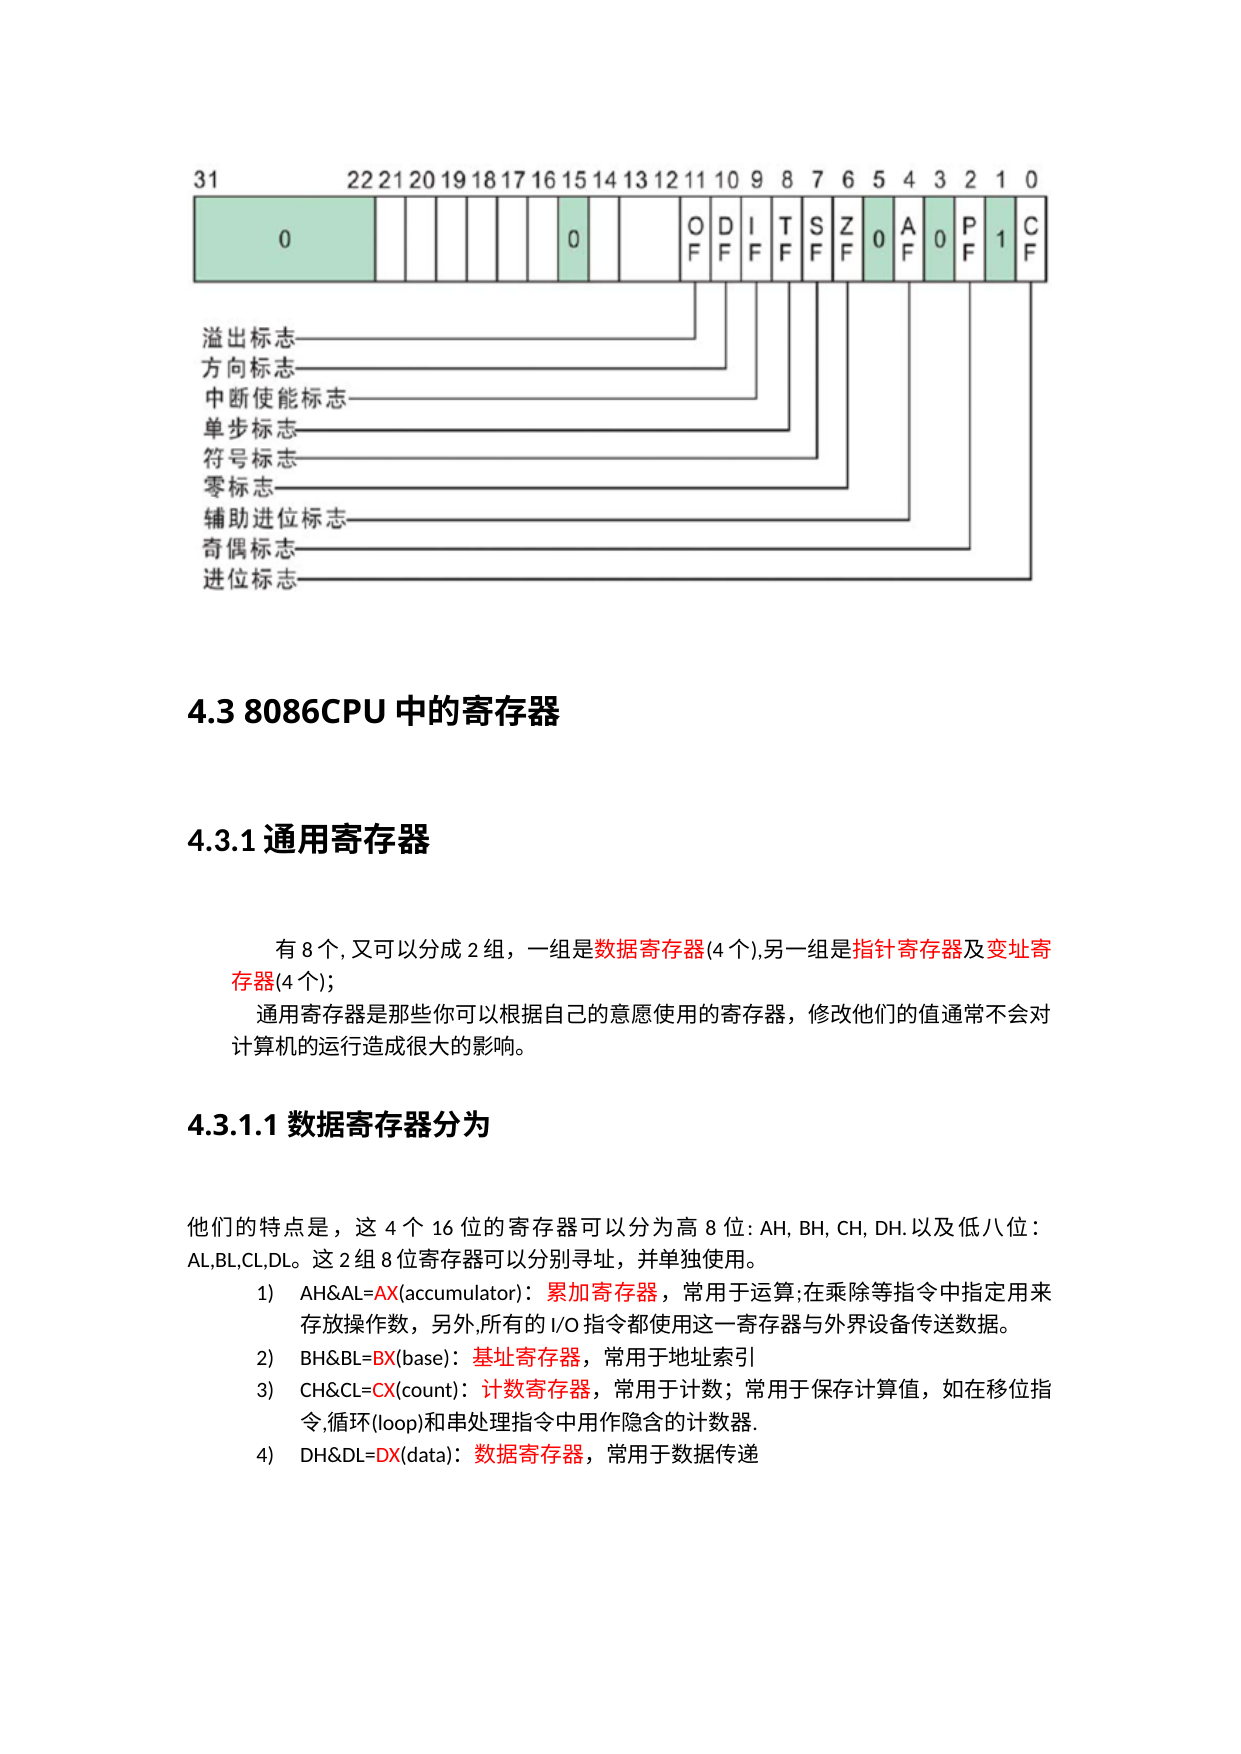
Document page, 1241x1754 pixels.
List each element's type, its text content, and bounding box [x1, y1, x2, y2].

list CH&CL=CX(count)：计数寄存器，常用于计数；常用于保存计算值，如在移位指令,循环(loop)和串处理指令中用作隐含的计数器. [256, 1372, 1053, 1437]
list 通用寄存器是那些你可以根据自己的意愿使用的寄存器，修改他们的值通常不会对计算机的运行造成很大的影响。 [231, 996, 1053, 1061]
list BH&BL=BX(base)：基址寄存器，常用于地址索引 [256, 1339, 1053, 1372]
subtitle 4.3.1 通用寄存器 [187, 804, 1053, 869]
list AH&AL=AX(accumulator)：累加寄存器，常用于运算;在乘除等指令中指定用来存放操作数，另外,所有的I/O指令都使用这一寄存器与外界设备传送数据。 [256, 1274, 1053, 1339]
list 有8个, 又可以分成2组，一组是数据寄存器(4个),另一组是指针寄存器及变址寄存器(4个)； [231, 931, 1053, 996]
subtitle 4.3.1.1 数据寄存器分为 [187, 1090, 1053, 1155]
picture [187, 162, 1053, 598]
text 他们的特点是，这4个16位的寄存器可以分为高8位: AH, BH, CH, DH.以及低八位：AL,BL,CL,DL。这2组8位寄存器可以分别寻址，并单独使用。 [187, 1209, 1053, 1274]
list DH&DL=DX(data)：数据寄存器，常用于数据传递 [256, 1437, 1053, 1469]
subtitle 4.3 8086CPU中的寄存器 [187, 677, 1053, 742]
